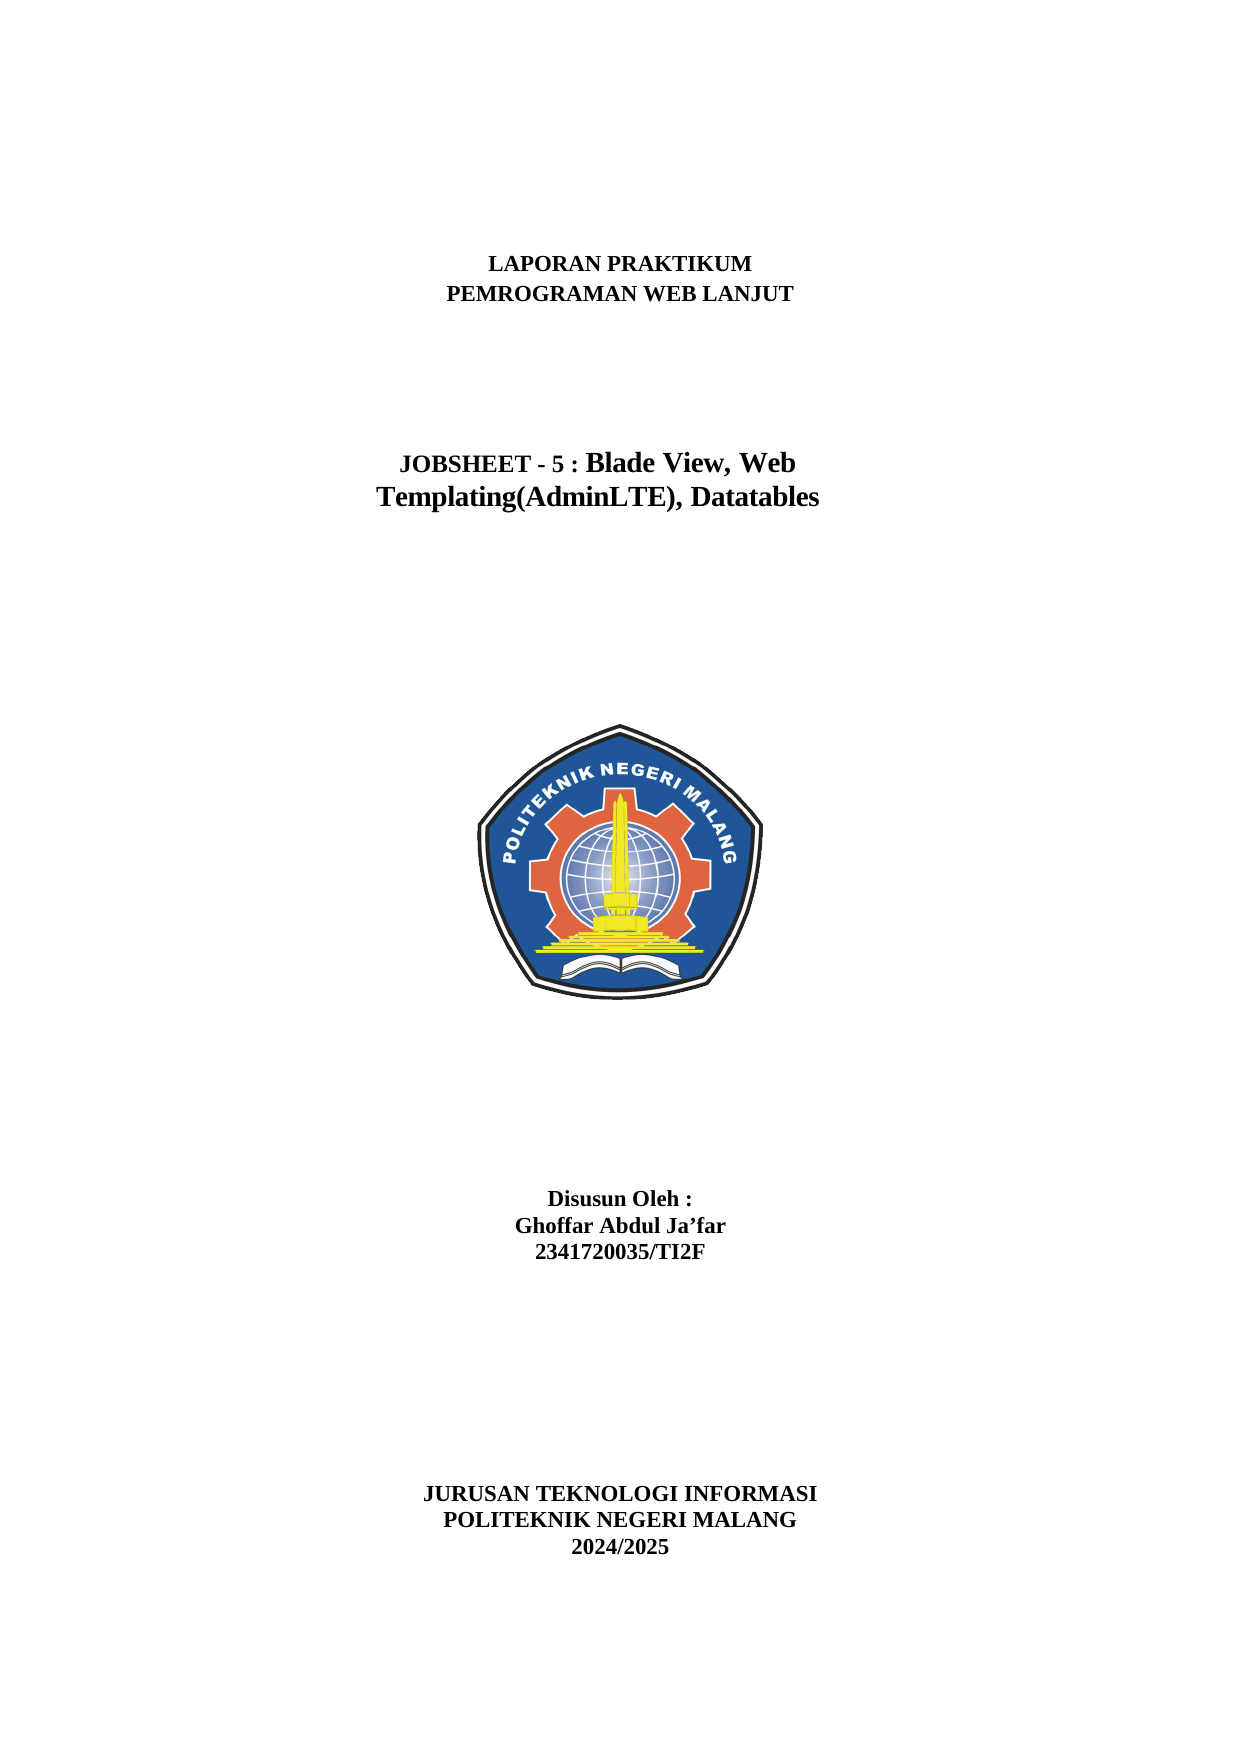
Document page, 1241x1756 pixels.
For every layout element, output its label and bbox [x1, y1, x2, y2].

picture [474, 724, 766, 1000]
